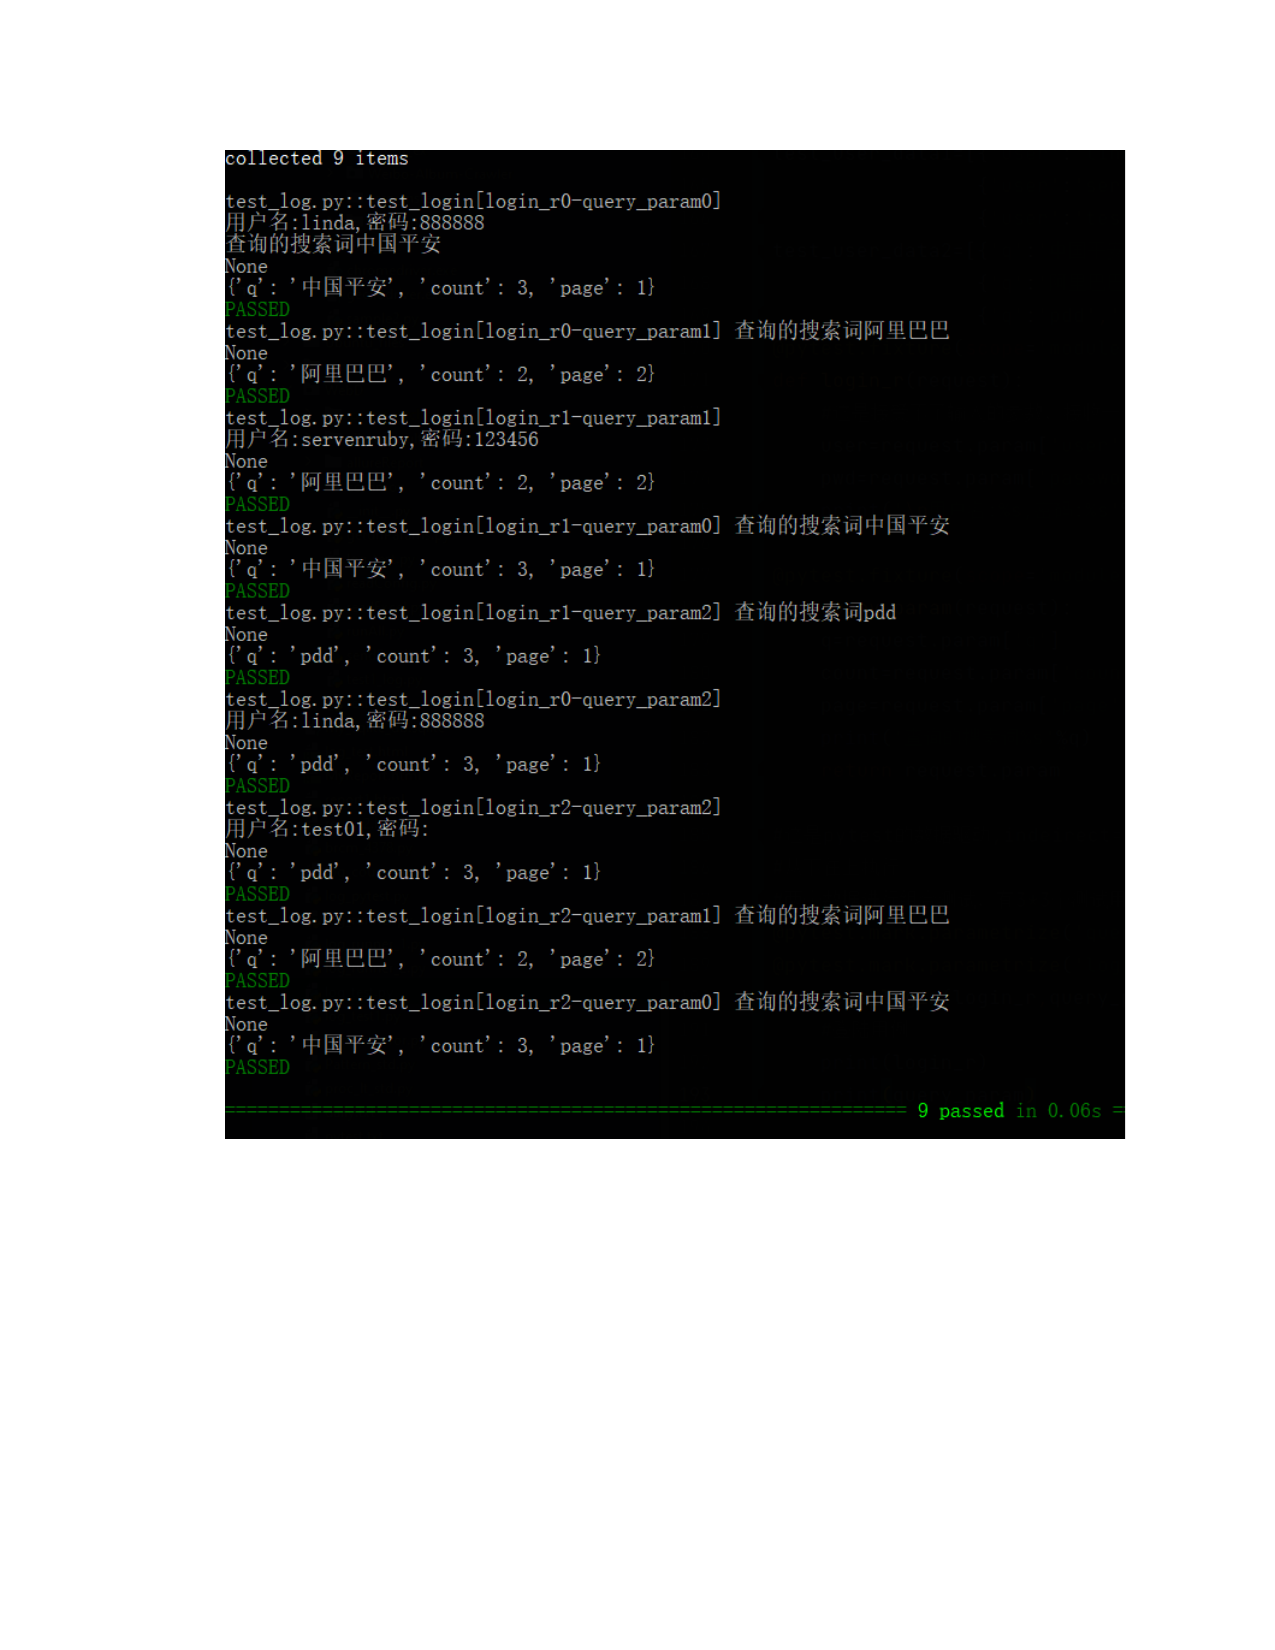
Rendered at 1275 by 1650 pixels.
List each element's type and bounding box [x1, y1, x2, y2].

picture [225, 150, 1125, 1139]
